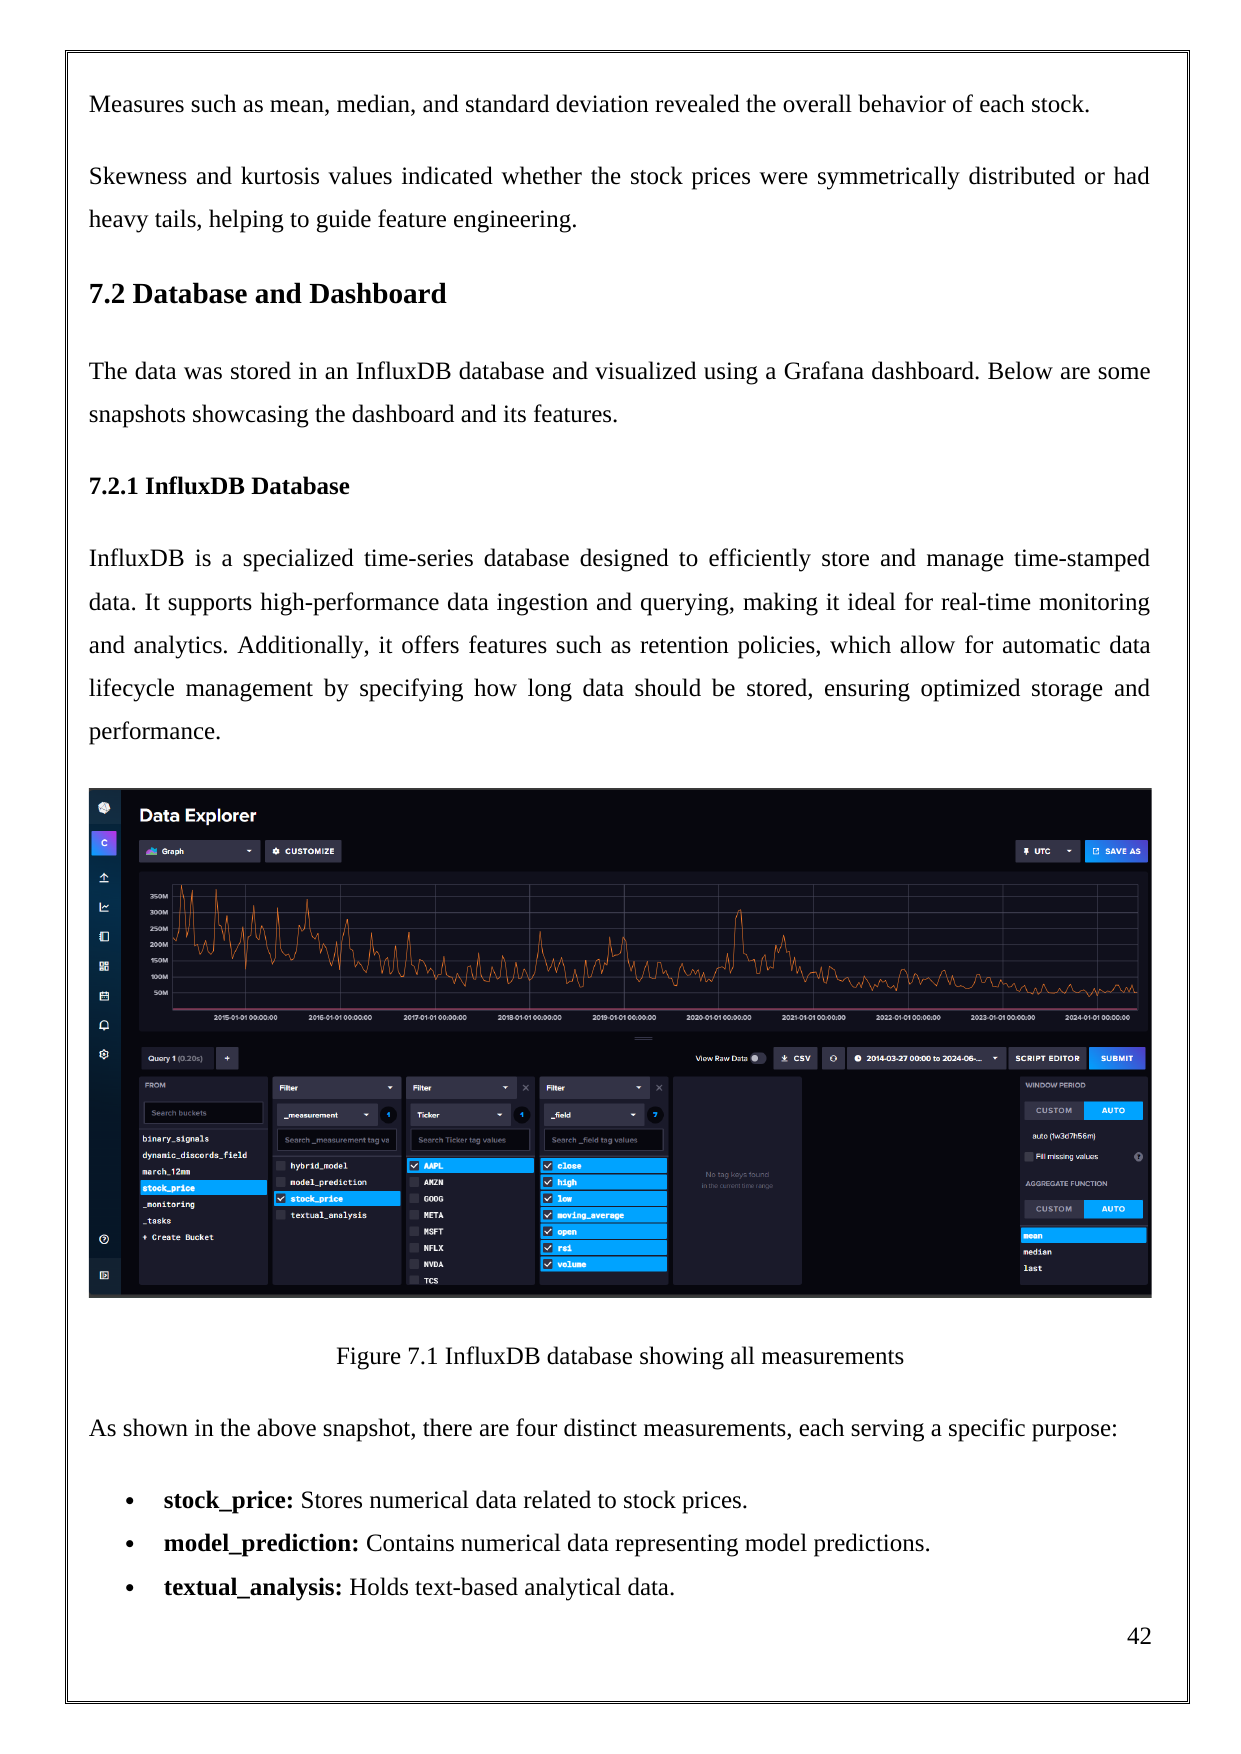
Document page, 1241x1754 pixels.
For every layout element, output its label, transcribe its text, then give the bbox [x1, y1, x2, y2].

text InfluxDB is a specialized time-series database designed to efficiently store and manage time-stamped data. It supports high-performance data ingestion and querying, making it ideal for real-time monitoring and analytics. Additionally, it offers features such as retention policies, which allow for automatic data lifecycle management by specifying how long data should be stored, ensuring optimized storage and performance. [89, 543, 1152, 745]
text 7.2 Database and Dashboard [89, 276, 1152, 310]
list stock_price: Stores numerical data related to stock prices. [126, 1485, 1152, 1514]
text Figure 7.1 InfluxDB database showing all measurements [89, 1341, 1152, 1369]
text The data was stored in an InfluxDB database and visualized using a Grafana dashboard. Below are some snapshots showcasing the dashboard and its features. [89, 356, 1152, 428]
text 7.2.1 InfluxDB Database [89, 471, 1152, 500]
picture [88, 788, 1152, 1298]
text Skewness and kurtosis values indicated whether the stock prices were symmetrically distributed or had heavy tails, helping to guide feature engineering. [89, 161, 1152, 233]
text Measures such as mean, median, and standard deviation revealed the overall behavior of each stock. [89, 89, 1152, 117]
text As shown in the above snapshot, there are four distinct measurements, each serving a specific purpose: [89, 1413, 1152, 1442]
list model_prediction: Contains numerical data representing model predictions. [126, 1558, 1152, 1586]
